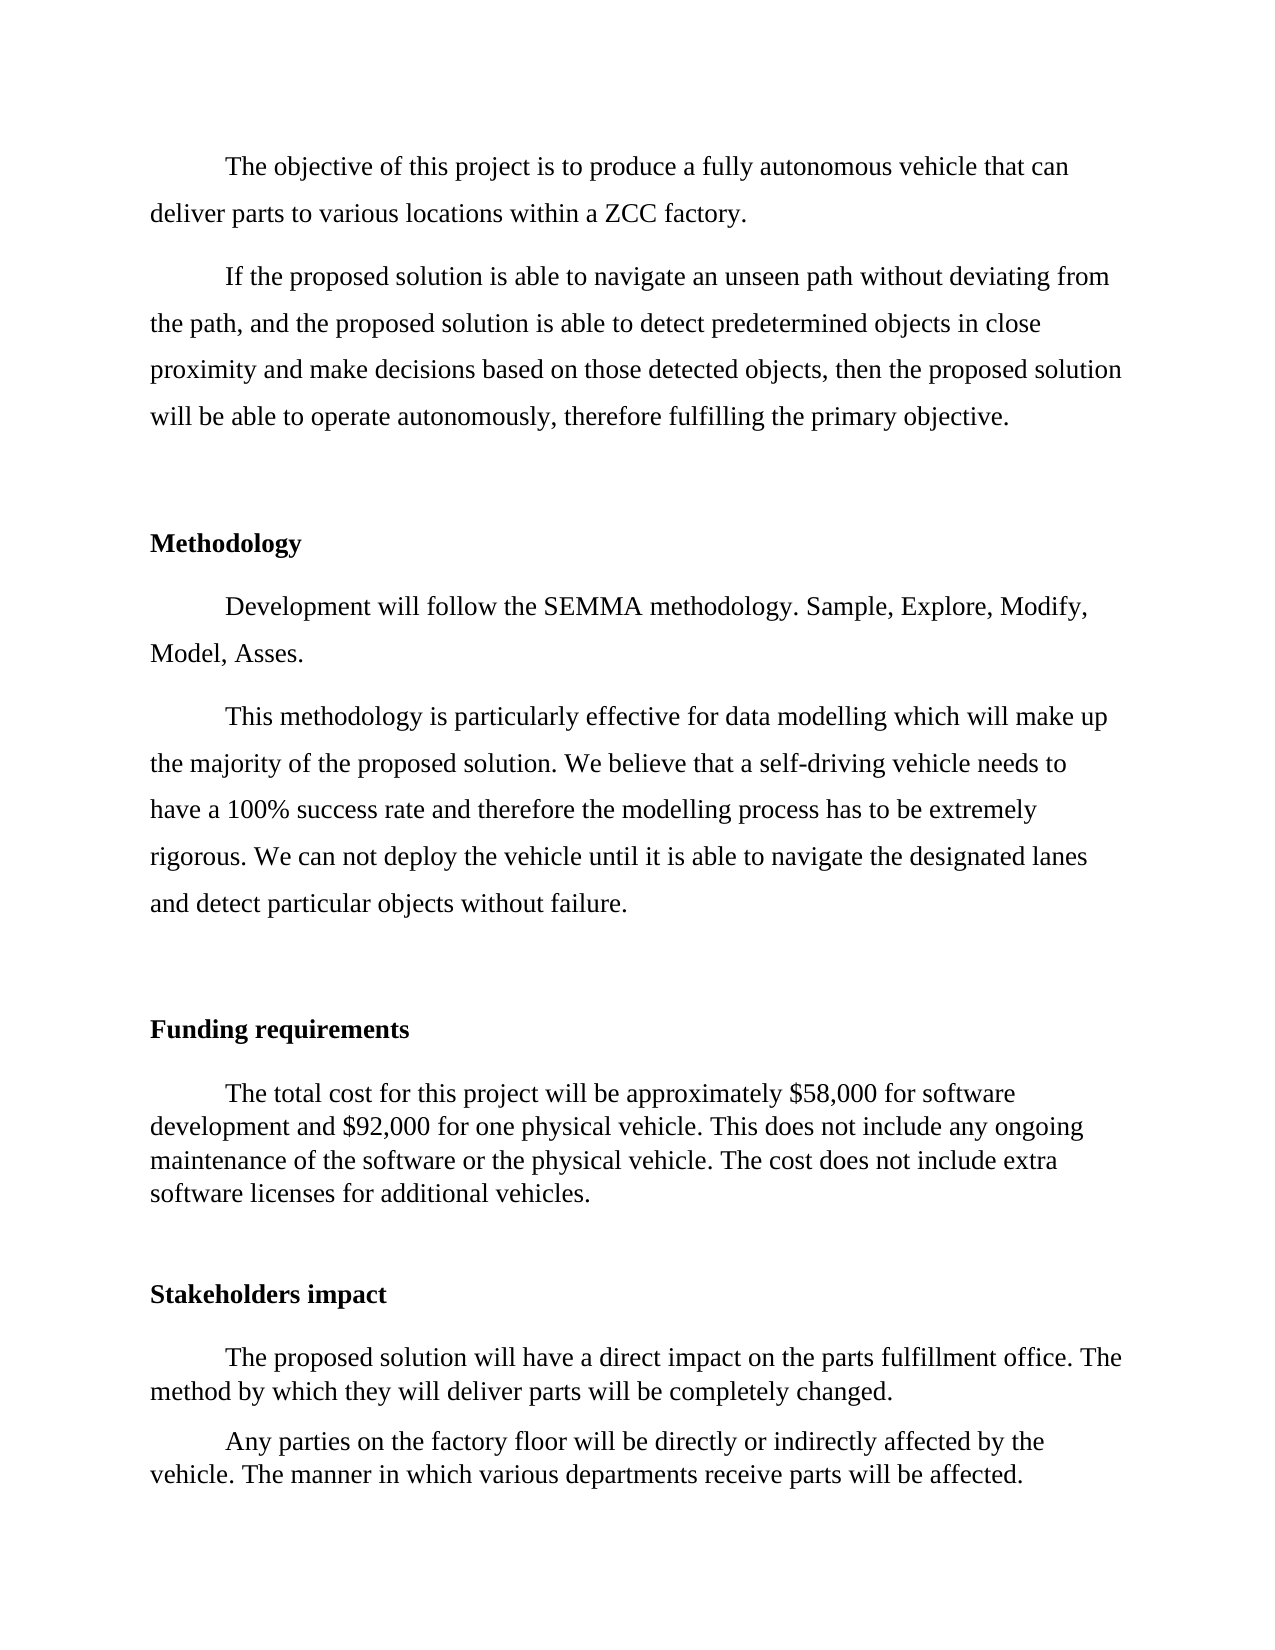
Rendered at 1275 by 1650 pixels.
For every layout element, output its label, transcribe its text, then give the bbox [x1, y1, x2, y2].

text Any parties on the factory floor will be directly or indirectly affected by the vehicle. The manner in which various departments receive parts will be affected. [150, 1425, 1125, 1489]
text Stakeholders impact [150, 1278, 1125, 1309]
text This methodology is particularly effective for data modelling which will make up the majority of the proposed solution. We believe that a self-driving vehicle needs to have a 100% success rate and therefore the modelling process has to be extremely rigorous. We can not deploy the vehicle until it is able to navigate the designated lanes and detect particular objects without failure. [150, 700, 1125, 918]
text The proposed solution will have a direct impact on the parts fulfillment office. The method by which they will deliver parts will be completely changed. [150, 1341, 1125, 1406]
text If the proposed solution is able to navigate an unseen path without deviating from the path, and the proposed solution is able to detect predetermined objects in close proximity and make decisions based on those detected objects, then the proposed solution will be able to operate autonomously, therefore fulfilling the primary objective. [150, 260, 1125, 431]
text Funding requirements [150, 1013, 1125, 1044]
text The objective of this project is to produce a fully autonomous vehicle that can deliver parts to various locations within a ZCC factory. [150, 150, 1125, 228]
text The total cost for this project will be approximately $58,000 for software development and $92,000 for one physical vehicle. This does not include any ongoing maintenance of the software or the physical vehicle. The cost does not include extra software licenses for additional vehicles. [150, 1077, 1125, 1208]
text Development will follow the SEMMA methodology. Sample, Explore, Modify, Model, Asses. [150, 590, 1125, 668]
text Methodology [150, 527, 1125, 558]
